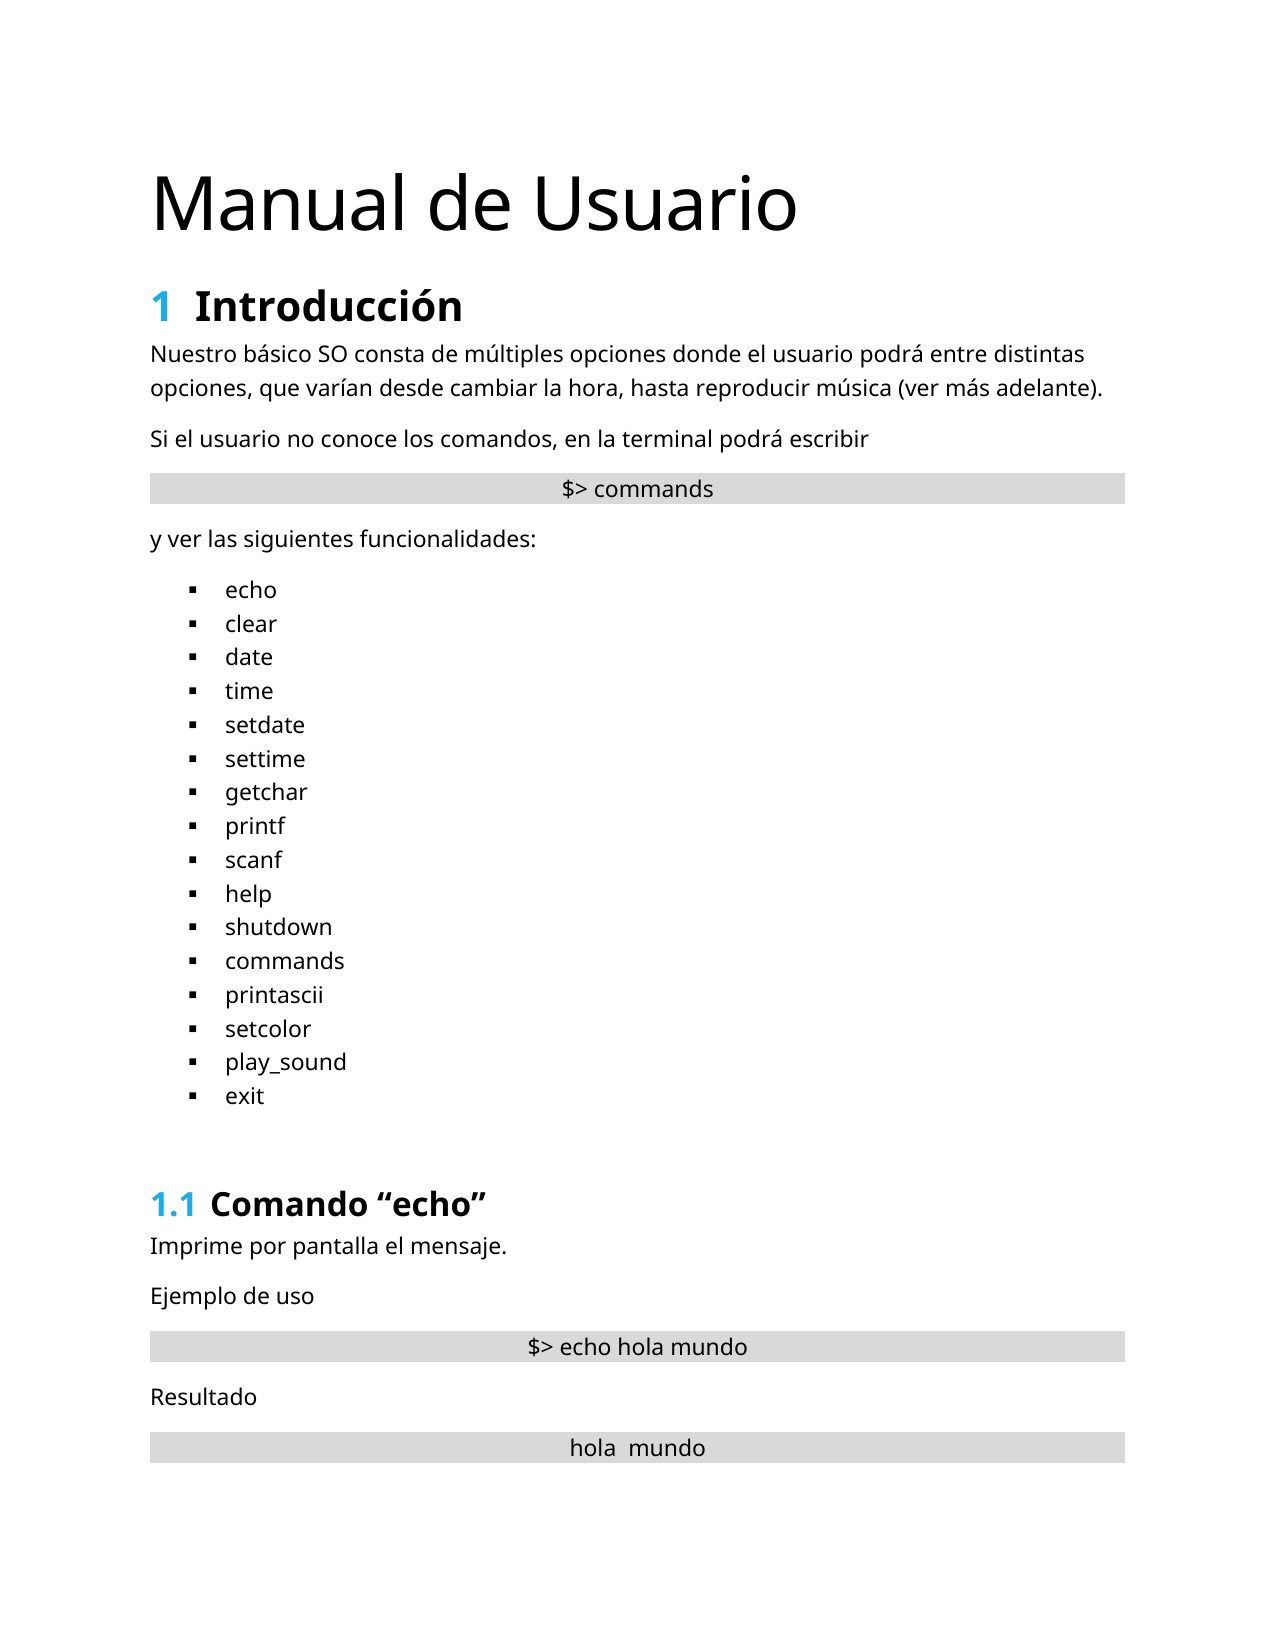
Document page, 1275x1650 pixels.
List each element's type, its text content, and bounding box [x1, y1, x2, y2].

list date [187, 641, 1125, 673]
list printf [187, 810, 1125, 841]
text hola mundo [150, 1432, 1125, 1463]
list printascii [187, 979, 1125, 1010]
text $> commands [150, 473, 1125, 504]
text y ver las siguientes funcionalidades: [150, 523, 1125, 555]
text Nuestro básico SO consta de múltiples opciones donde el usuario podrá entre distintas opciones, que varían desde cambiar la hora, hasta reproducir música (ver más adelante). [150, 338, 1125, 403]
list getchar [187, 776, 1125, 808]
text $> echo hola mundo [150, 1331, 1125, 1362]
list help [187, 878, 1125, 909]
subtitle Comando “echo” [150, 1181, 1125, 1226]
text Ejemplo de uso [150, 1280, 1125, 1312]
list setcolor [187, 1013, 1125, 1044]
list shutdown [187, 911, 1125, 943]
list commands [187, 945, 1125, 976]
list scanf [187, 844, 1125, 875]
list settime [187, 743, 1125, 774]
subtitle Introducción [150, 277, 1125, 334]
title Manual de Usuario [150, 150, 1125, 252]
list clear [187, 608, 1125, 639]
text Resultado [150, 1381, 1125, 1412]
list echo [187, 574, 1125, 605]
text Imprime por pantalla el mensaje. [150, 1230, 1125, 1261]
text Si el usuario no conoce los comandos, en la terminal podrá escribir [150, 423, 1125, 454]
list play_sound [187, 1046, 1125, 1078]
list setdate [187, 709, 1125, 740]
list time [187, 675, 1125, 706]
list exit [187, 1080, 1125, 1111]
